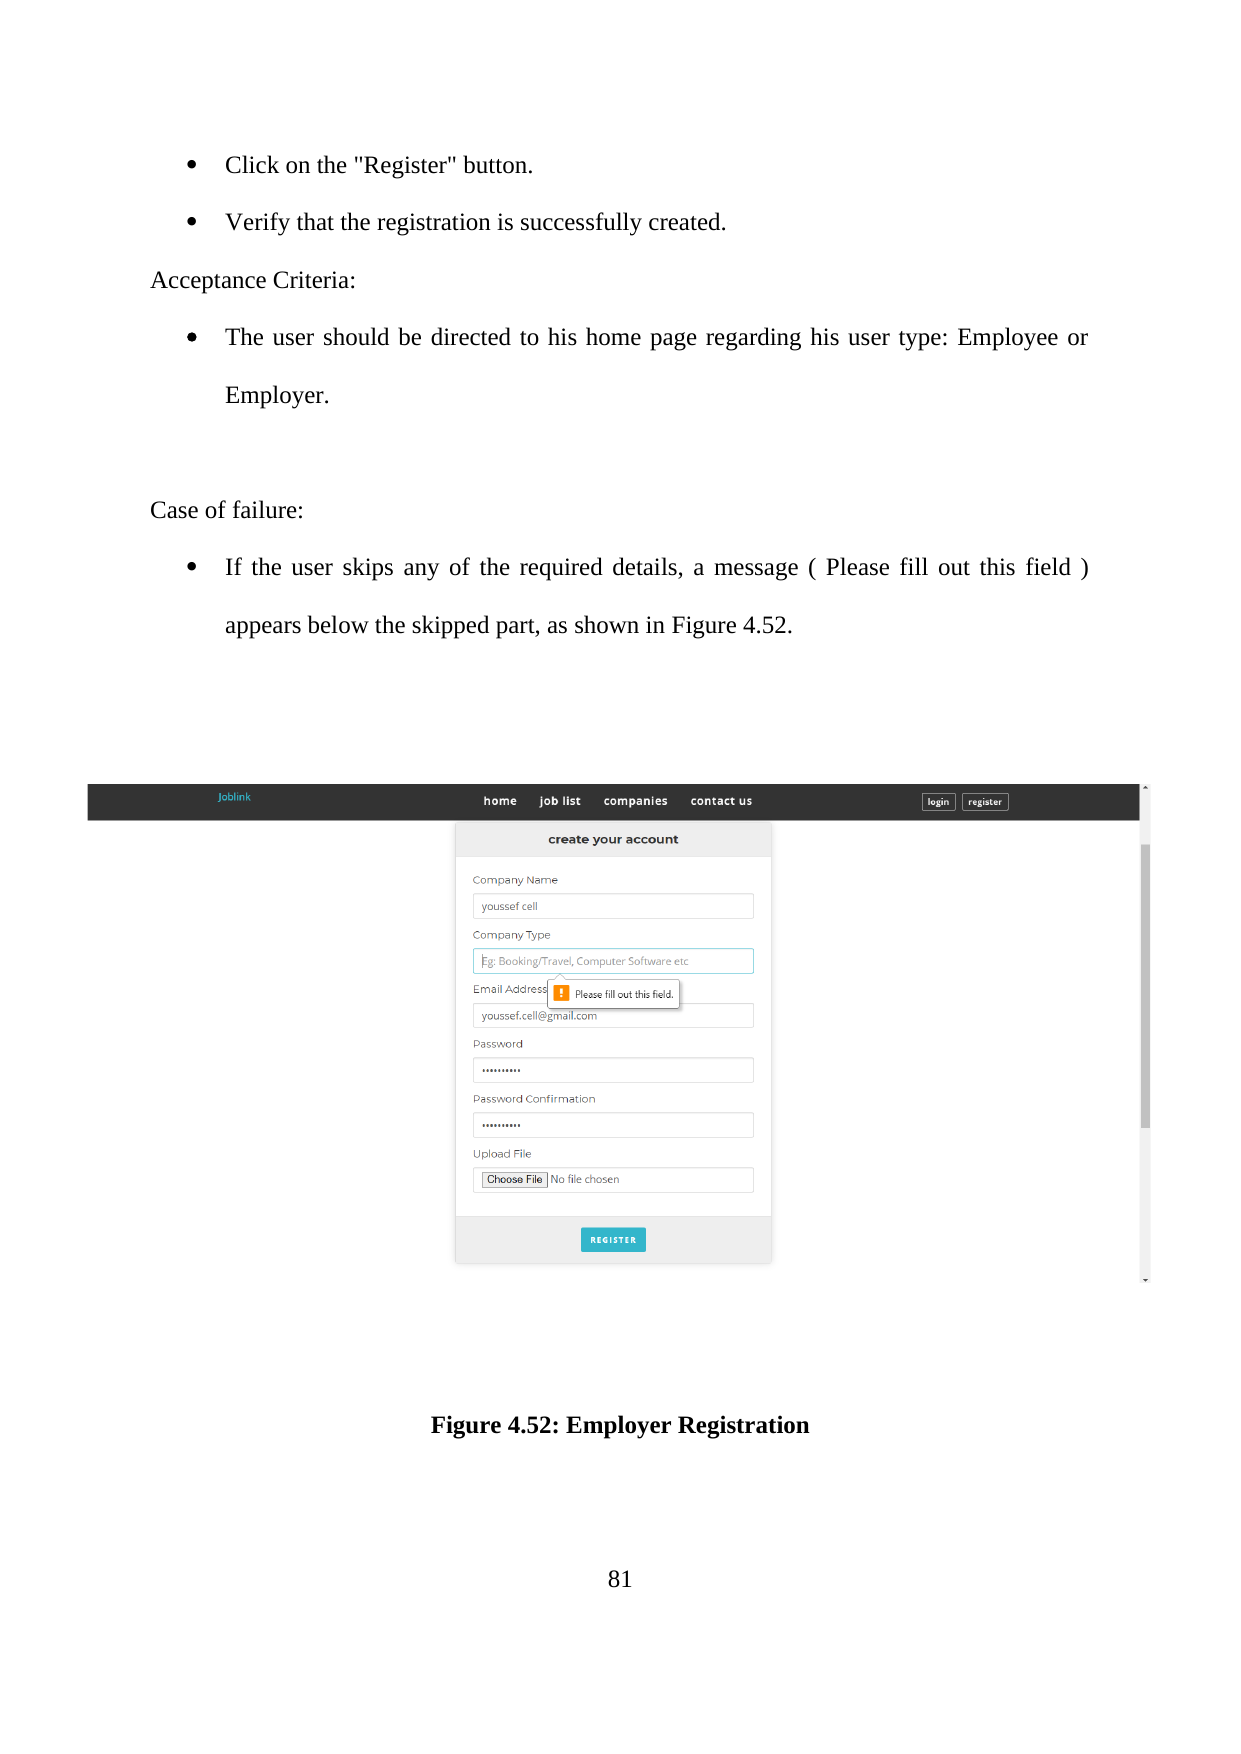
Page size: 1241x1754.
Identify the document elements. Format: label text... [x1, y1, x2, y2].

picture [87, 784, 1151, 1283]
list The user should be directed to his home page regarding his user type: Employee or Employer. [187, 322, 1090, 409]
text Acceptance Criteria: [150, 265, 1090, 294]
list Verify that the registration is successfully created. [187, 207, 1090, 236]
text Case of failure: [150, 495, 1090, 524]
list Click on the "Register" button. [187, 150, 1090, 179]
